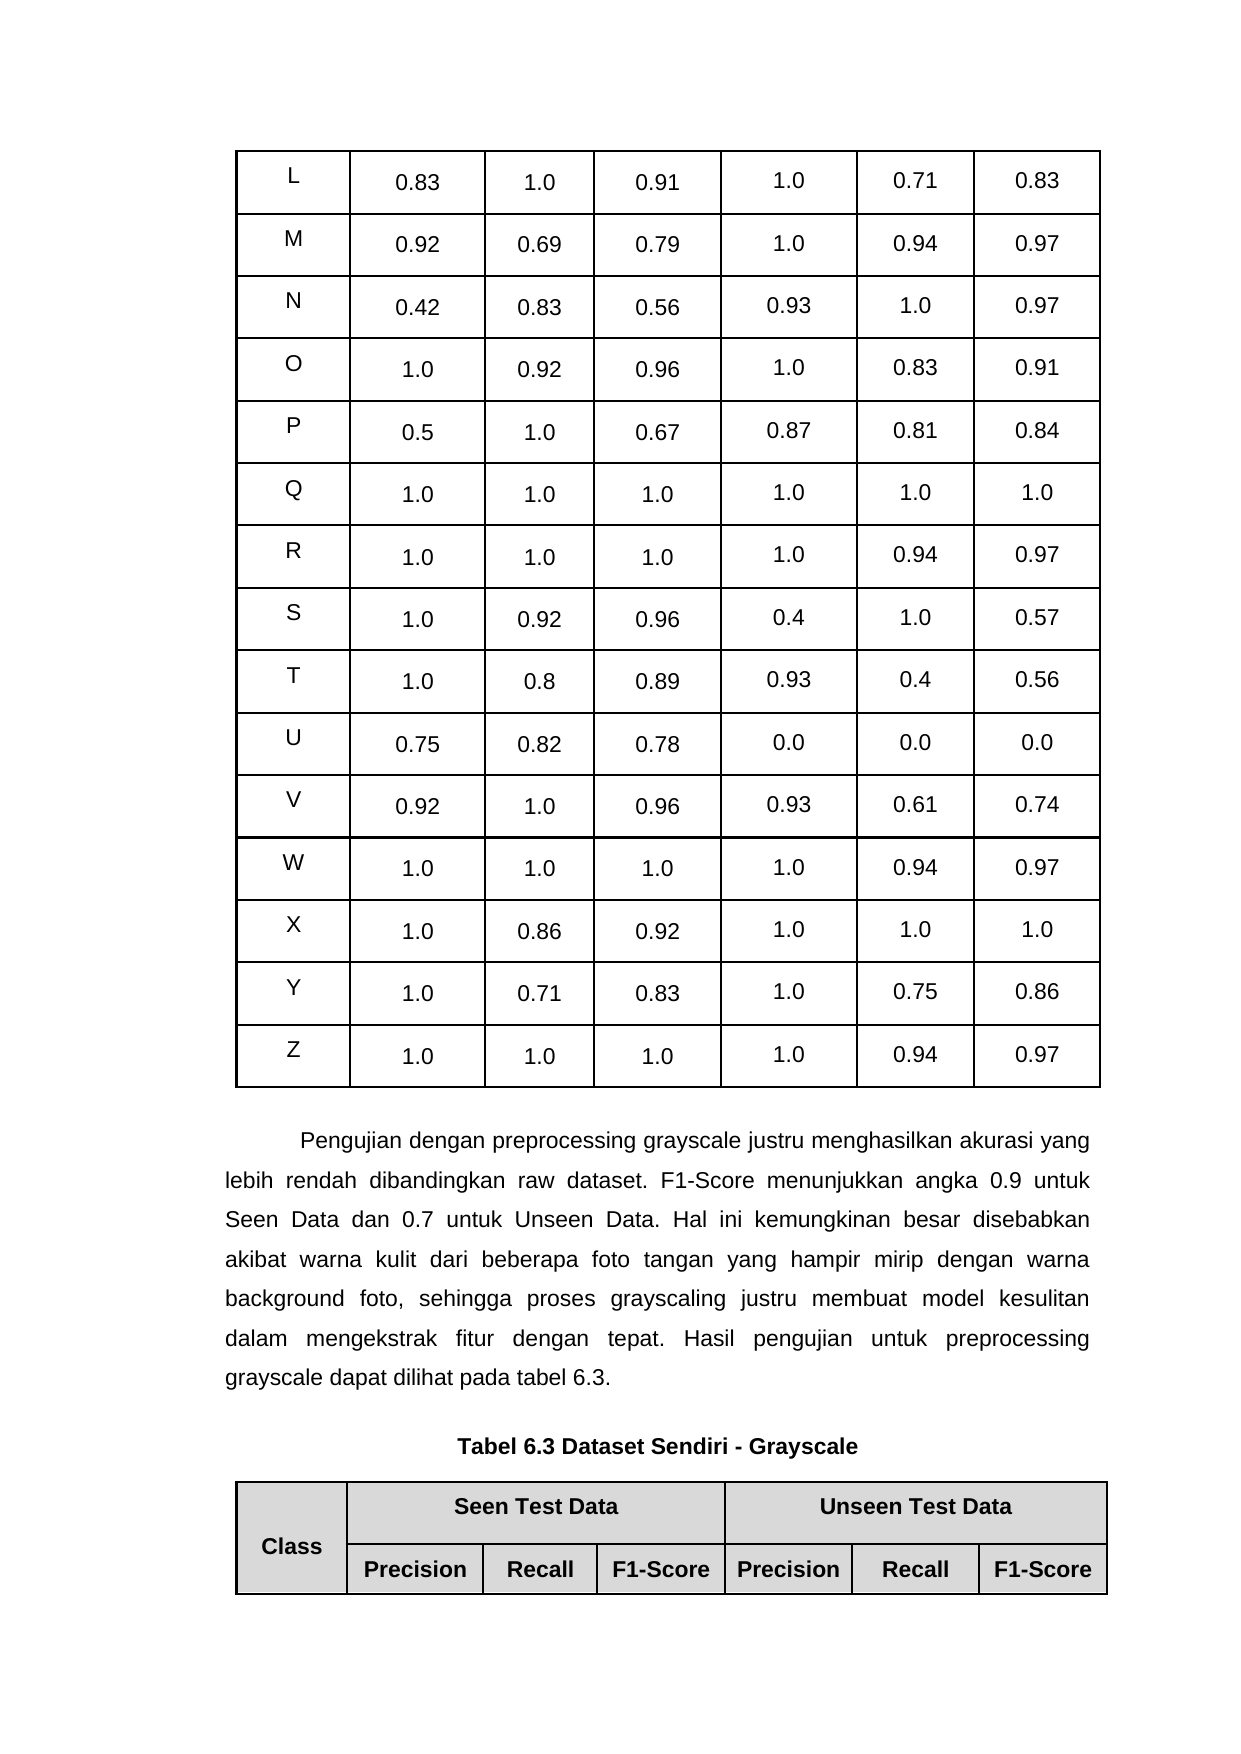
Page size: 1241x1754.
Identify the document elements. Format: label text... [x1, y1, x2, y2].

table_cell 1.0 [486, 1026, 593, 1086]
table_cell 1.0 [722, 339, 856, 399]
table_cell 0.83 [351, 152, 484, 212]
table_cell 0.94 [858, 526, 973, 587]
table_cell 0.0 [858, 714, 973, 774]
table_cell 0.92 [351, 215, 484, 275]
table_cell 1.0 [975, 901, 1099, 961]
table_cell V [238, 776, 349, 836]
table_cell 1.0 [722, 152, 856, 212]
table_cell 0.83 [975, 152, 1099, 212]
table_cell 0.94 [858, 839, 973, 899]
table_cell 0.93 [722, 651, 856, 712]
table_cell 0.96 [595, 589, 720, 649]
table_cell 1.0 [722, 215, 856, 275]
text Pengujian dengan preprocessing grayscale justru menghasilkan akurasi yang lebih rendah dibandingkan raw dataset. F1-Score menunjukkan angka 0.9 untuk Seen Data dan 0.7 untuk Unseen Data. Hal ini kemungkinan besar disebabkan akibat warna kulit dari beberapa foto tangan yang hampir mirip dengan warna background foto, sehingga proses grayscaling justru membuat model kesulitan dalam mengekstrak fitur dengan tepat. Hasil pengujian untuk preprocessing grayscale dapat dilihat pada tabel 6.3. [225, 1127, 1090, 1391]
table_cell 0.91 [595, 152, 720, 212]
table_cell 1.0 [351, 963, 484, 1023]
table_cell L [238, 152, 349, 212]
table_cell 0.83 [858, 339, 973, 399]
table_cell 0.91 [975, 339, 1099, 399]
table_cell 0.75 [351, 714, 484, 774]
table_cell 0.57 [975, 589, 1099, 649]
table_cell 1.0 [595, 1026, 720, 1086]
table_cell 0.4 [722, 589, 856, 649]
table_cell 0.67 [595, 402, 720, 462]
table_cell 1.0 [975, 464, 1099, 524]
table_cell 1.0 [722, 839, 856, 899]
table_header Seen Test Data [348, 1483, 724, 1543]
table_cell 0.94 [858, 1026, 973, 1086]
table_cell 1.0 [722, 901, 856, 961]
table_cell 0.92 [486, 589, 593, 649]
table_cell 1.0 [595, 464, 720, 524]
table_cell 0.56 [975, 651, 1099, 712]
table_cell 1.0 [722, 526, 856, 587]
table_cell 1.0 [351, 1026, 484, 1086]
table_header Class [238, 1483, 346, 1592]
table_cell 0.93 [722, 776, 856, 836]
table_cell 1.0 [858, 464, 973, 524]
table_cell 0.82 [486, 714, 593, 774]
table_cell Y [238, 963, 349, 1023]
table_cell 1.0 [858, 277, 973, 337]
table_cell 0.86 [975, 963, 1099, 1023]
table_cell 1.0 [351, 651, 484, 712]
table_cell 0.71 [858, 152, 973, 212]
table_cell 1.0 [351, 589, 484, 649]
table_cell 1.0 [486, 464, 593, 524]
table_cell 1.0 [722, 464, 856, 524]
table_cell 0.83 [595, 963, 720, 1023]
table_cell 0.94 [858, 215, 973, 275]
table_header Unseen Test Data [726, 1483, 1106, 1543]
table_cell N [238, 277, 349, 337]
table_cell P [238, 402, 349, 462]
table_cell 0.97 [975, 277, 1099, 337]
table_cell 0.74 [975, 776, 1099, 836]
table_cell S [238, 589, 349, 649]
table_cell 1.0 [858, 901, 973, 961]
table_cell M [238, 215, 349, 275]
table_cell 0.71 [486, 963, 593, 1023]
table_cell 1.0 [351, 839, 484, 899]
table_cell 1.0 [595, 839, 720, 899]
table_cell O [238, 339, 349, 399]
table_cell 0.97 [975, 1026, 1099, 1086]
table_cell 1.0 [351, 339, 484, 399]
table_cell R [238, 526, 349, 587]
table_cell 0.97 [975, 839, 1099, 899]
table_cell 1.0 [486, 839, 593, 899]
table_cell 1.0 [722, 963, 856, 1023]
table_cell 0.79 [595, 215, 720, 275]
table_cell Q [238, 464, 349, 524]
table_cell 1.0 [722, 1026, 856, 1086]
table_cell 0.93 [722, 277, 856, 337]
table_cell 0.75 [858, 963, 973, 1023]
table_cell 0.96 [595, 339, 720, 399]
table_cell 0.42 [351, 277, 484, 337]
table_cell 0.0 [975, 714, 1099, 774]
table_cell 1.0 [858, 589, 973, 649]
table_cell Precision [726, 1545, 851, 1592]
table_cell 0.5 [351, 402, 484, 462]
table_cell 0.92 [486, 339, 593, 399]
subtitle Tabel 6.3 Dataset Sendiri - Grayscale [225, 1433, 1090, 1459]
table_cell 1.0 [486, 776, 593, 836]
table_cell 0.86 [486, 901, 593, 961]
table_cell F1-Score [980, 1545, 1106, 1592]
table_cell 0.78 [595, 714, 720, 774]
table_cell 0.4 [858, 651, 973, 712]
table_cell 1.0 [486, 402, 593, 462]
table_cell 1.0 [595, 526, 720, 587]
table_cell Z [238, 1026, 349, 1086]
table_cell 0.96 [595, 776, 720, 836]
table_cell 0.97 [975, 215, 1099, 275]
table_cell Recall [484, 1545, 596, 1592]
table_cell 0.69 [486, 215, 593, 275]
table_cell X [238, 901, 349, 961]
table_cell W [238, 839, 349, 899]
table_cell 1.0 [351, 464, 484, 524]
table_cell 1.0 [351, 901, 484, 961]
table_cell 1.0 [351, 526, 484, 587]
table_cell 0.84 [975, 402, 1099, 462]
table_cell 1.0 [486, 152, 593, 212]
table_cell 0.8 [486, 651, 593, 712]
table_cell 0.61 [858, 776, 973, 836]
table_cell 0.92 [351, 776, 484, 836]
table_cell F1-Score [598, 1545, 724, 1592]
table_cell 0.89 [595, 651, 720, 712]
table_cell 1.0 [486, 526, 593, 587]
table_cell Precision [348, 1545, 482, 1592]
table_cell 0.0 [722, 714, 856, 774]
table_cell 0.97 [975, 526, 1099, 587]
table_cell 0.83 [486, 277, 593, 337]
table_cell U [238, 714, 349, 774]
table_cell 0.56 [595, 277, 720, 337]
table_cell T [238, 651, 349, 712]
table_cell Recall [853, 1545, 978, 1592]
table_cell 0.87 [722, 402, 856, 462]
table_cell 0.92 [595, 901, 720, 961]
table_cell 0.81 [858, 402, 973, 462]
